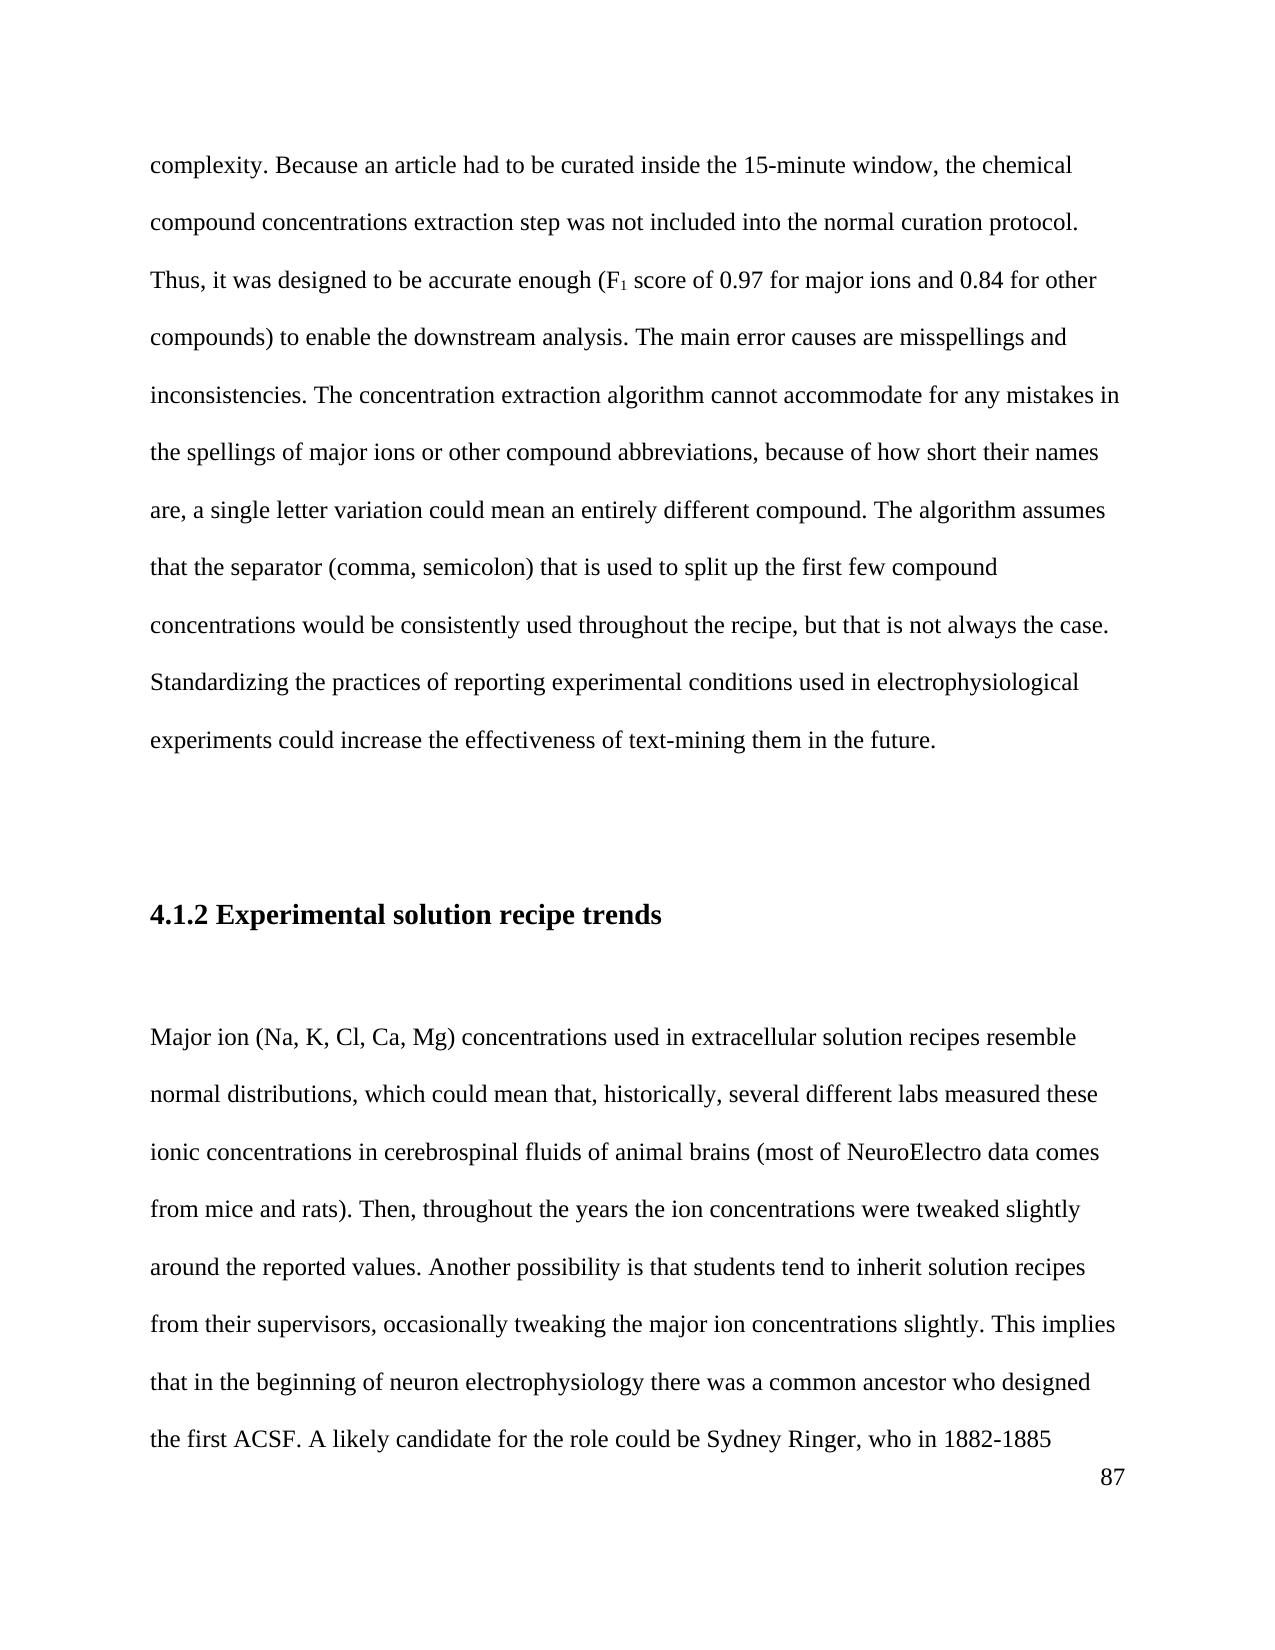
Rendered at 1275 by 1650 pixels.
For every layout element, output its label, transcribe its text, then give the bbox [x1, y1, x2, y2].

subtitle Experimental solution recipe trends [150, 897, 1125, 931]
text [150, 150, 1125, 754]
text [150, 1022, 1125, 1453]
